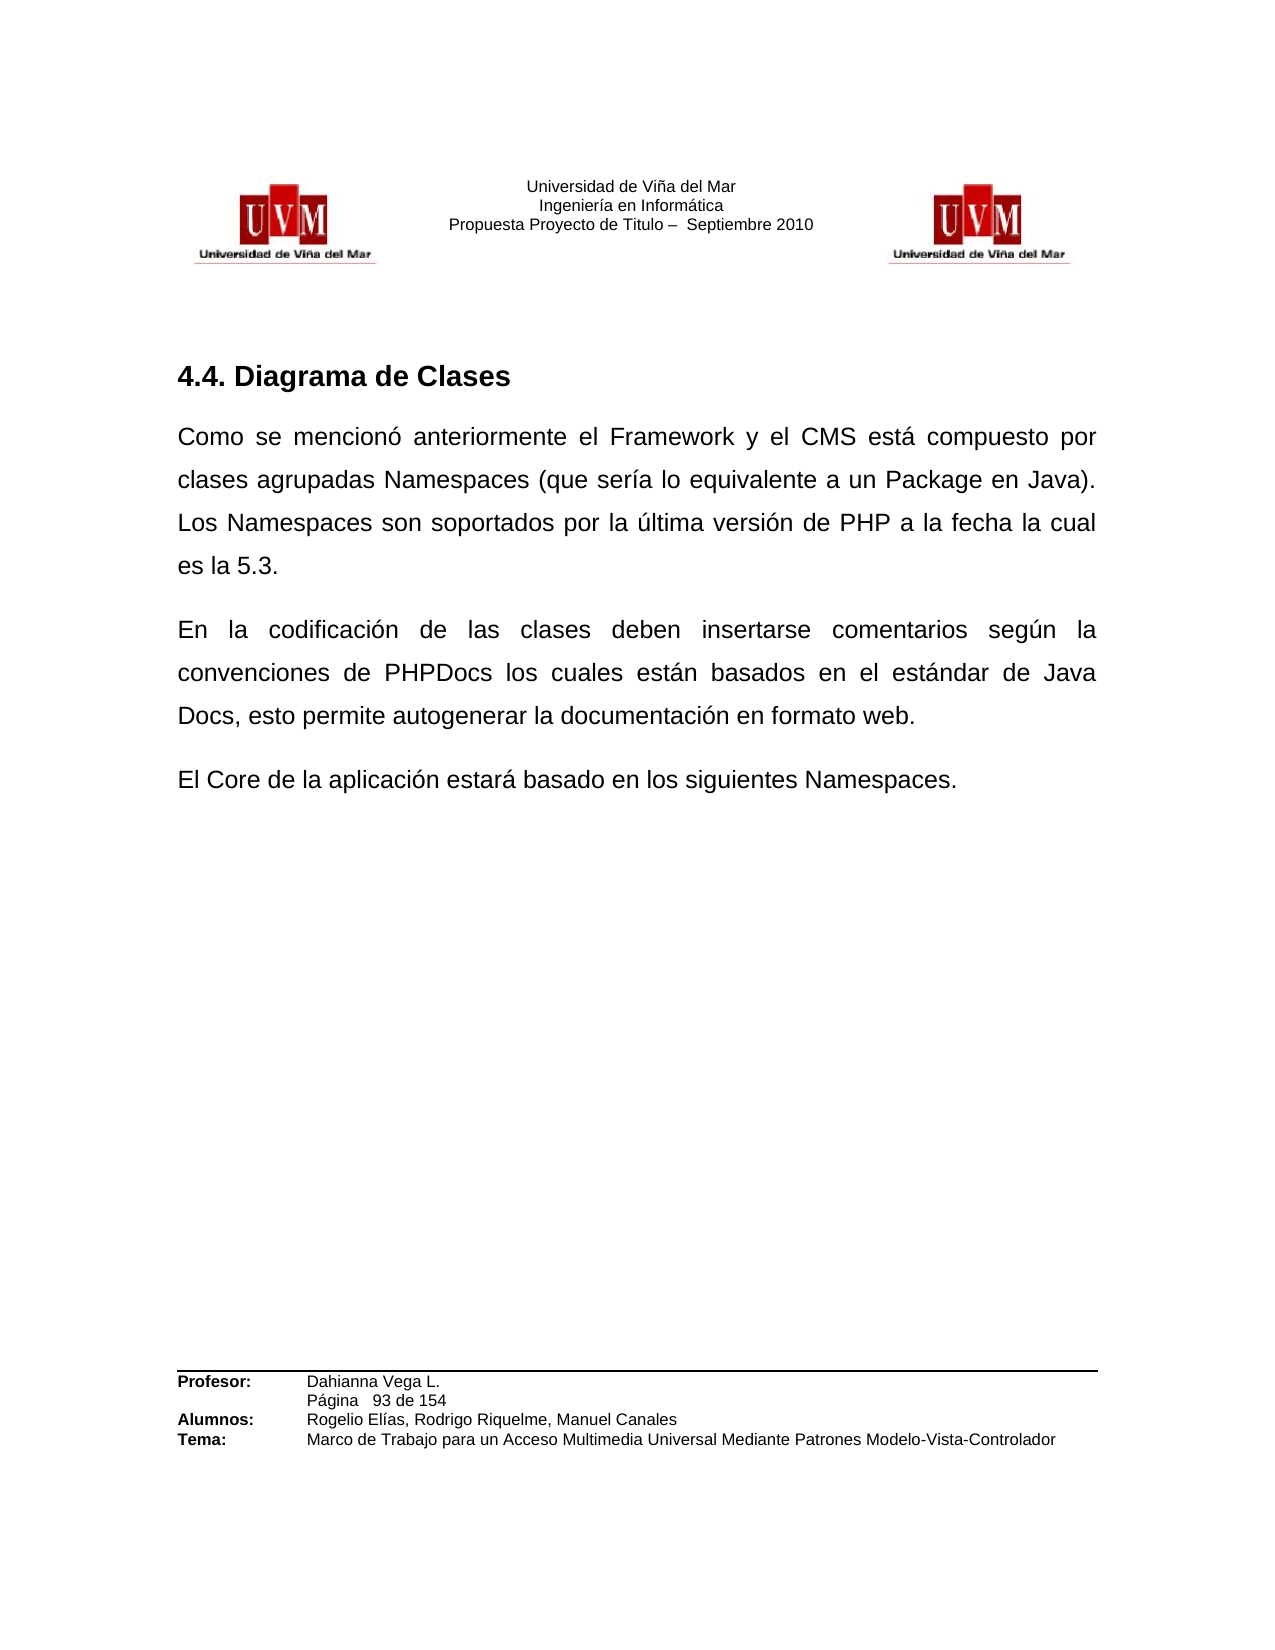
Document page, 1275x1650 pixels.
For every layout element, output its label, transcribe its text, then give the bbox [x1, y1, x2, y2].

subtitle 4.4. Diagrama de Clases [177, 359, 1098, 392]
picture [871, 176, 1084, 267]
text En la codificación de las clases deben insertarse comentarios según la convenciones de PHPDocs los cuales están basados en el estándar de Java Docs, esto permite autogenerar la documentación en formato web. [177, 615, 1098, 730]
text Como se mencionó anteriormente el Framework y el CMS está compuesto por clases agrupadas Namespaces (que sería lo equivalente a un Package en Java). Los Namespaces son soportados por la última versión de PHP a la fecha la cual es la 5.3. [177, 422, 1098, 580]
picture [177, 176, 390, 267]
text El Core de la aplicación estará basado en los siguientes Namespaces. [177, 765, 1098, 794]
